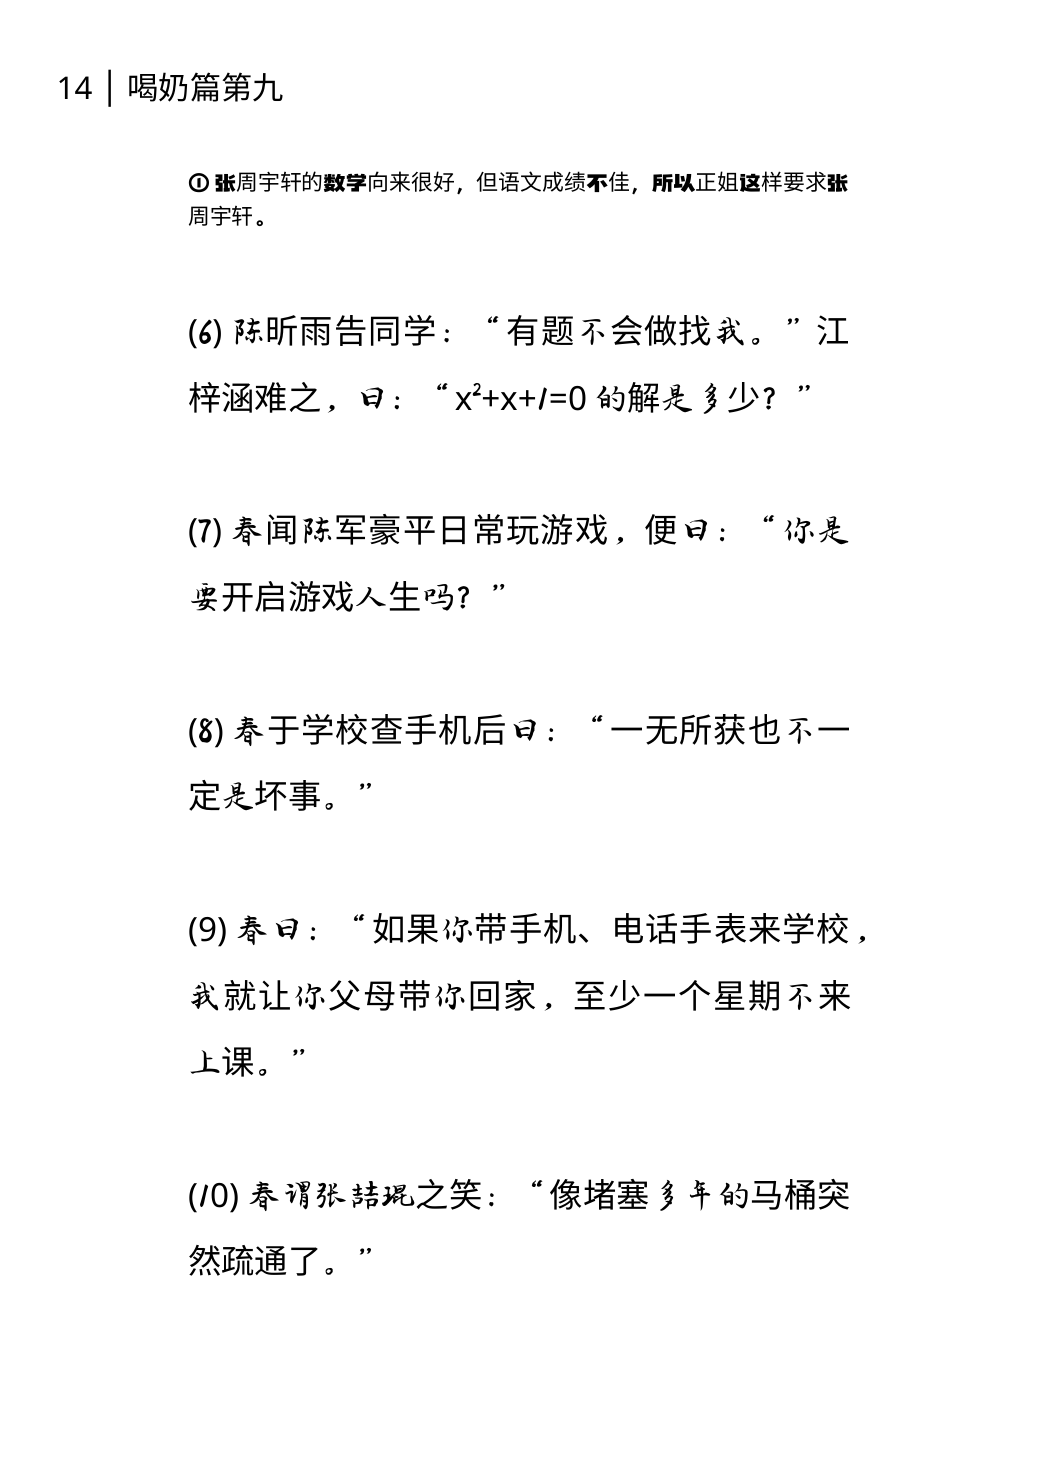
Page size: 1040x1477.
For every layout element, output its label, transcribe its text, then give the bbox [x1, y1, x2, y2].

list 春谓张喆琨之笑：“像堵塞多年的马桶突然疏通了。” [188, 1163, 852, 1296]
text ①张周宇轩的数学向来很好，但语文成绩不佳，所以正姐这样要求张周宇轩。 [188, 166, 852, 233]
list 陈昕雨告同学：“有题不会做找我。”江梓涵难之，曰：“x2+x+1=0的解是多少？” [188, 299, 852, 432]
list 春曰：“如果你带手机、电话手表来学校，我就让你父母带你回家，至少一个星期不来上课。” [188, 897, 852, 1097]
list 春于学校查手机后曰：“一无所获也不一定是坏事。” [188, 698, 852, 831]
list 春闻陈军豪平日常玩游戏，便曰：“你是要开启游戏人生吗？” [188, 499, 852, 632]
